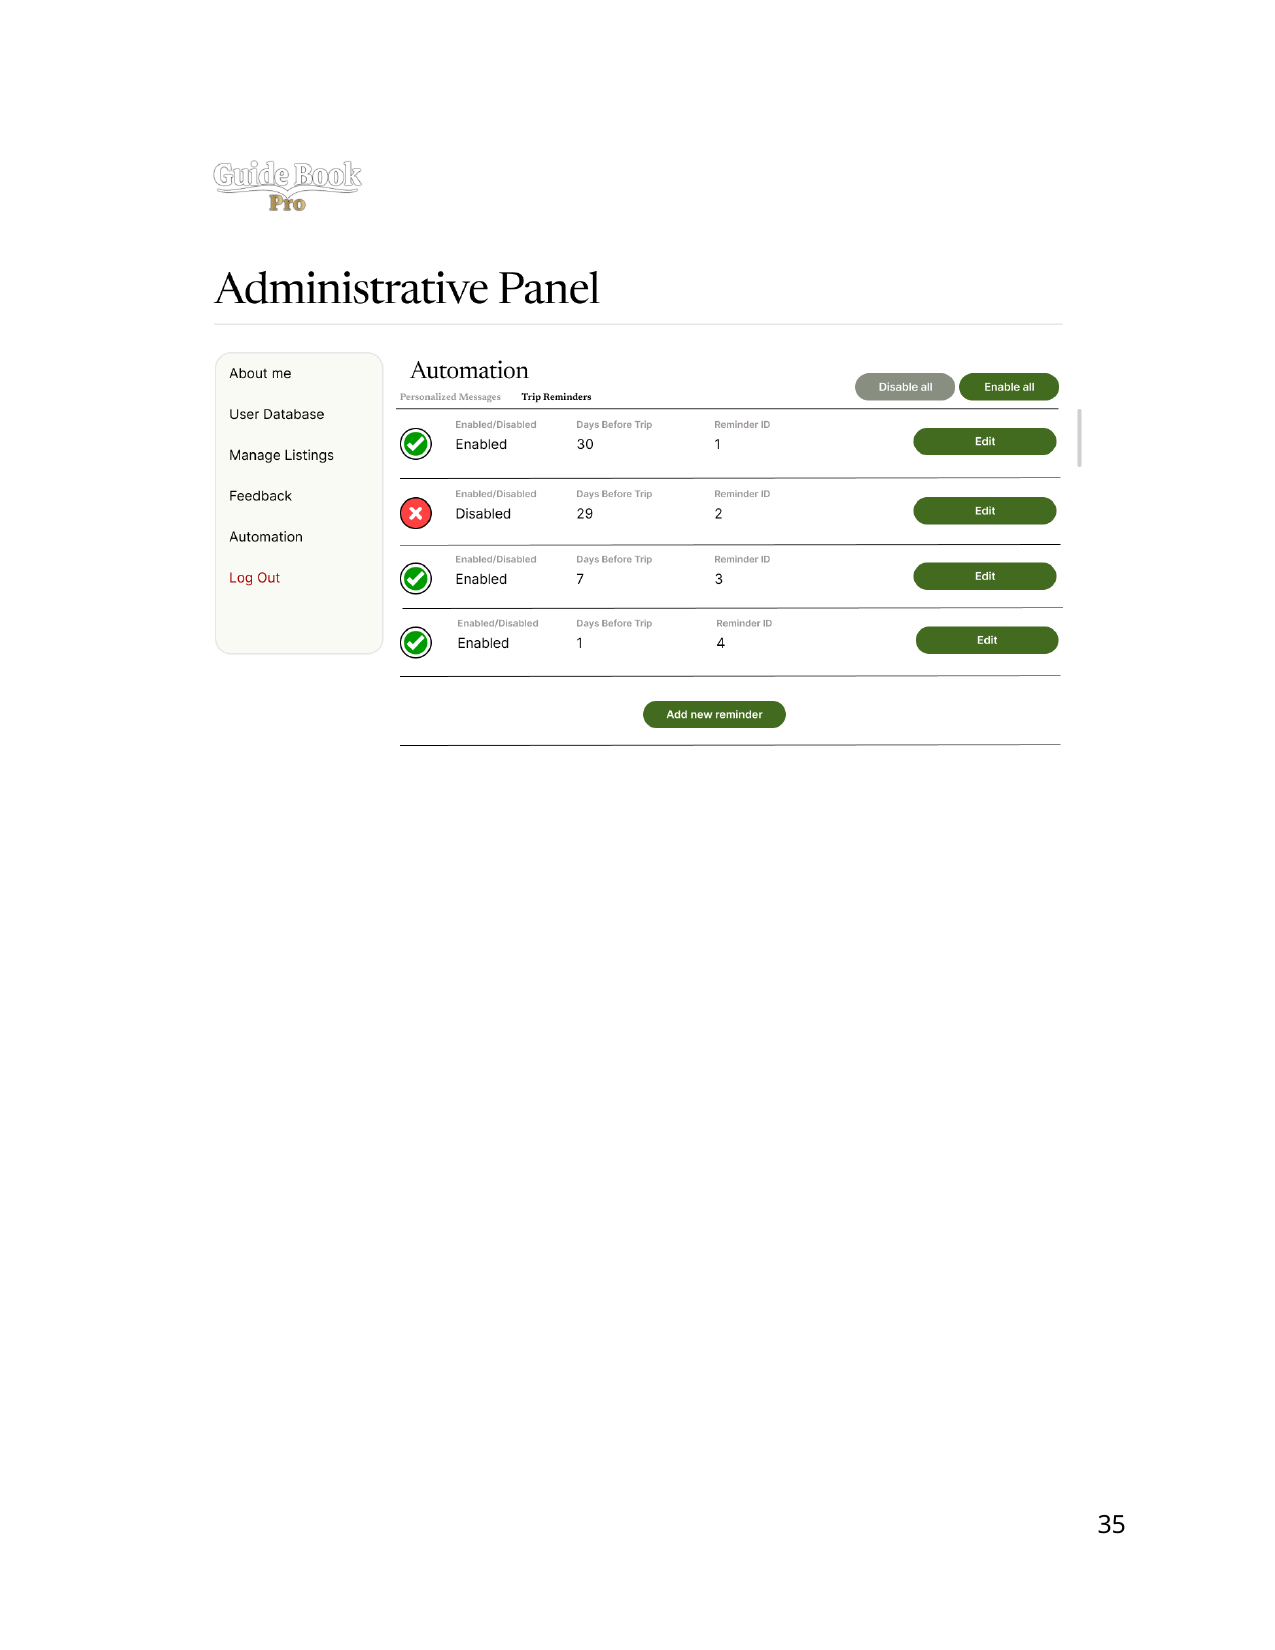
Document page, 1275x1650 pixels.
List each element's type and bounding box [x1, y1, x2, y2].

picture [150, 150, 1124, 838]
